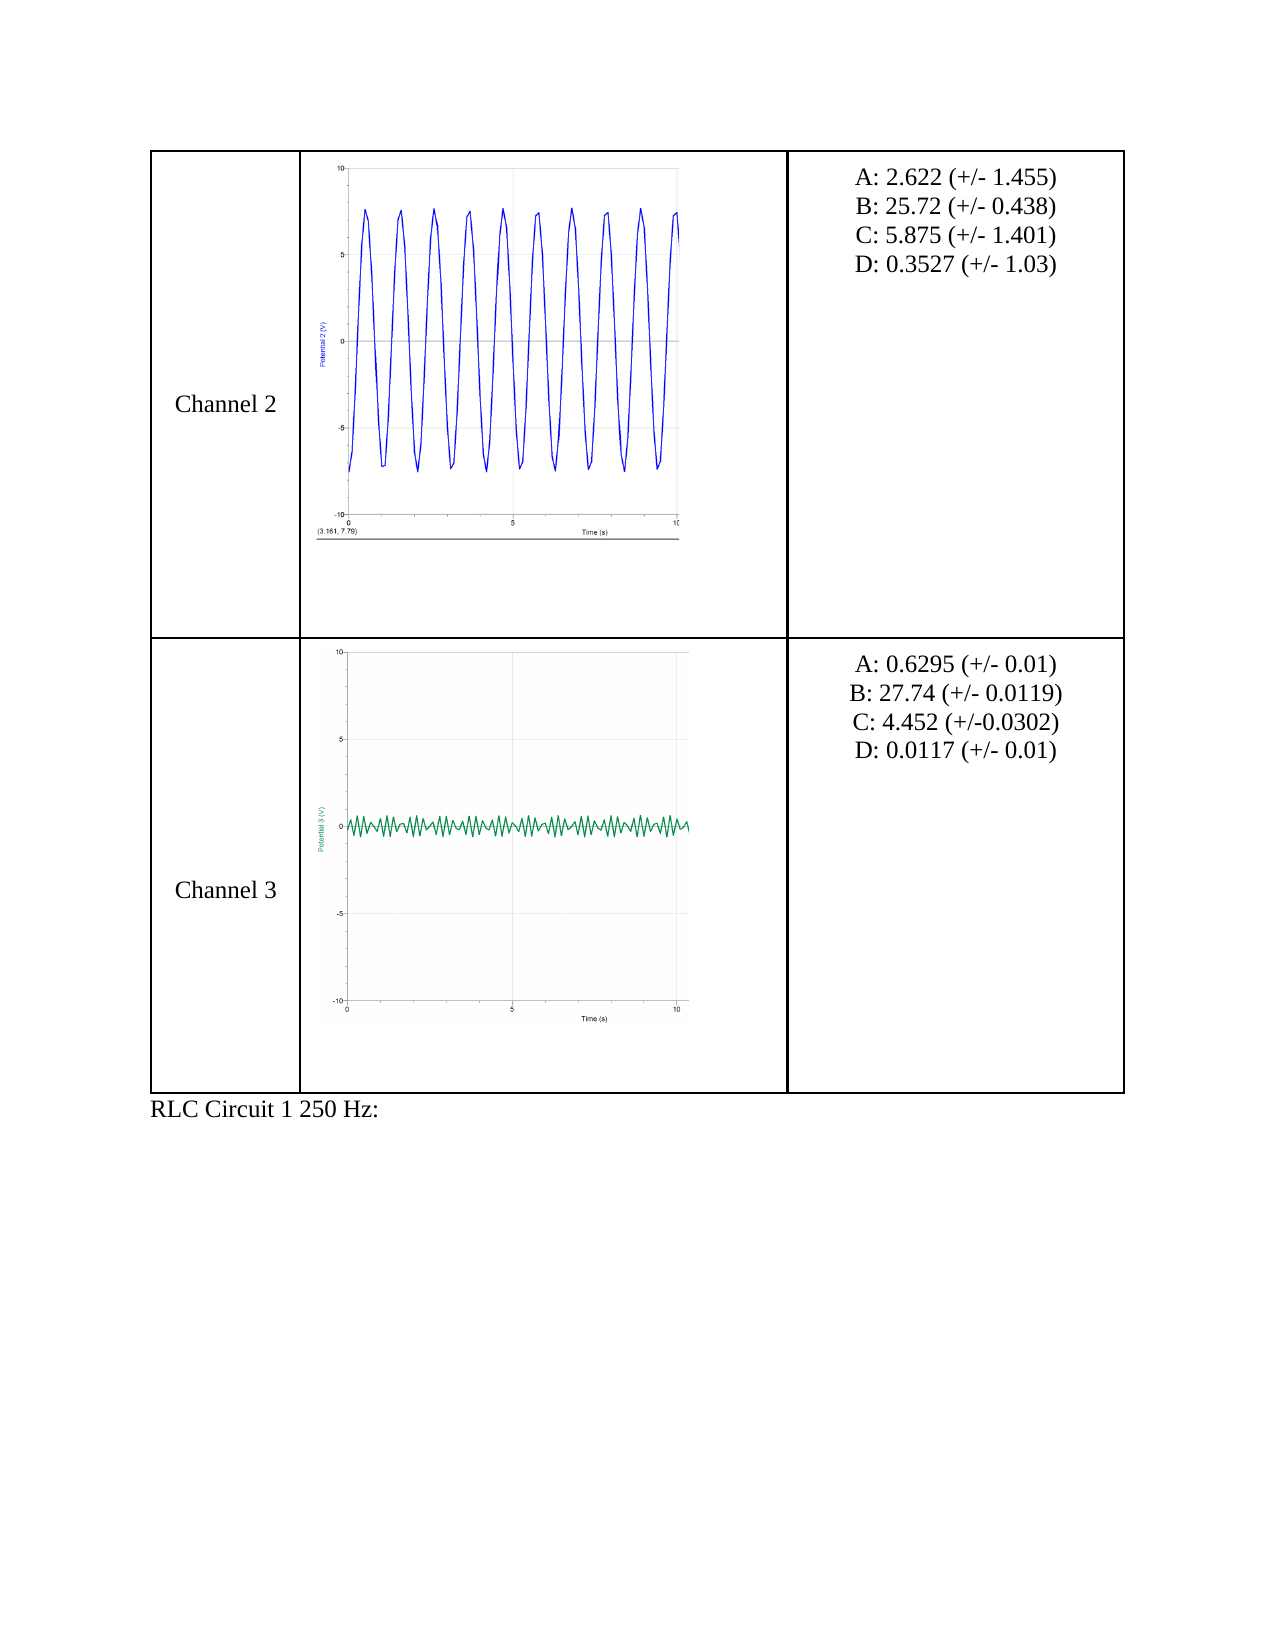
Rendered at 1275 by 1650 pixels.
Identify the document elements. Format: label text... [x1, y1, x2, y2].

table_cell Channel 2 [152, 152, 299, 637]
table_cell A: 2.622 (+/- 1.455) B: 25.72 (+/- 0.438) C: 5.875 (+/- 1.401) D: 0.3527 (+/- 1.03) [789, 152, 1123, 637]
table_cell [301, 639, 786, 1092]
picture [316, 649, 689, 1024]
table_cell Channel 3 [152, 639, 299, 1092]
picture [316, 162, 680, 540]
text RLC Circuit 1 250 Hz: [150, 1094, 1125, 1123]
table_cell A: 0.6295 (+/- 0.01) B: 27.74 (+/- 0.0119) C: 4.452 (+/-0.0302) D: 0.0117 (+/- 0.01) [789, 639, 1123, 1092]
table_cell [301, 152, 786, 637]
